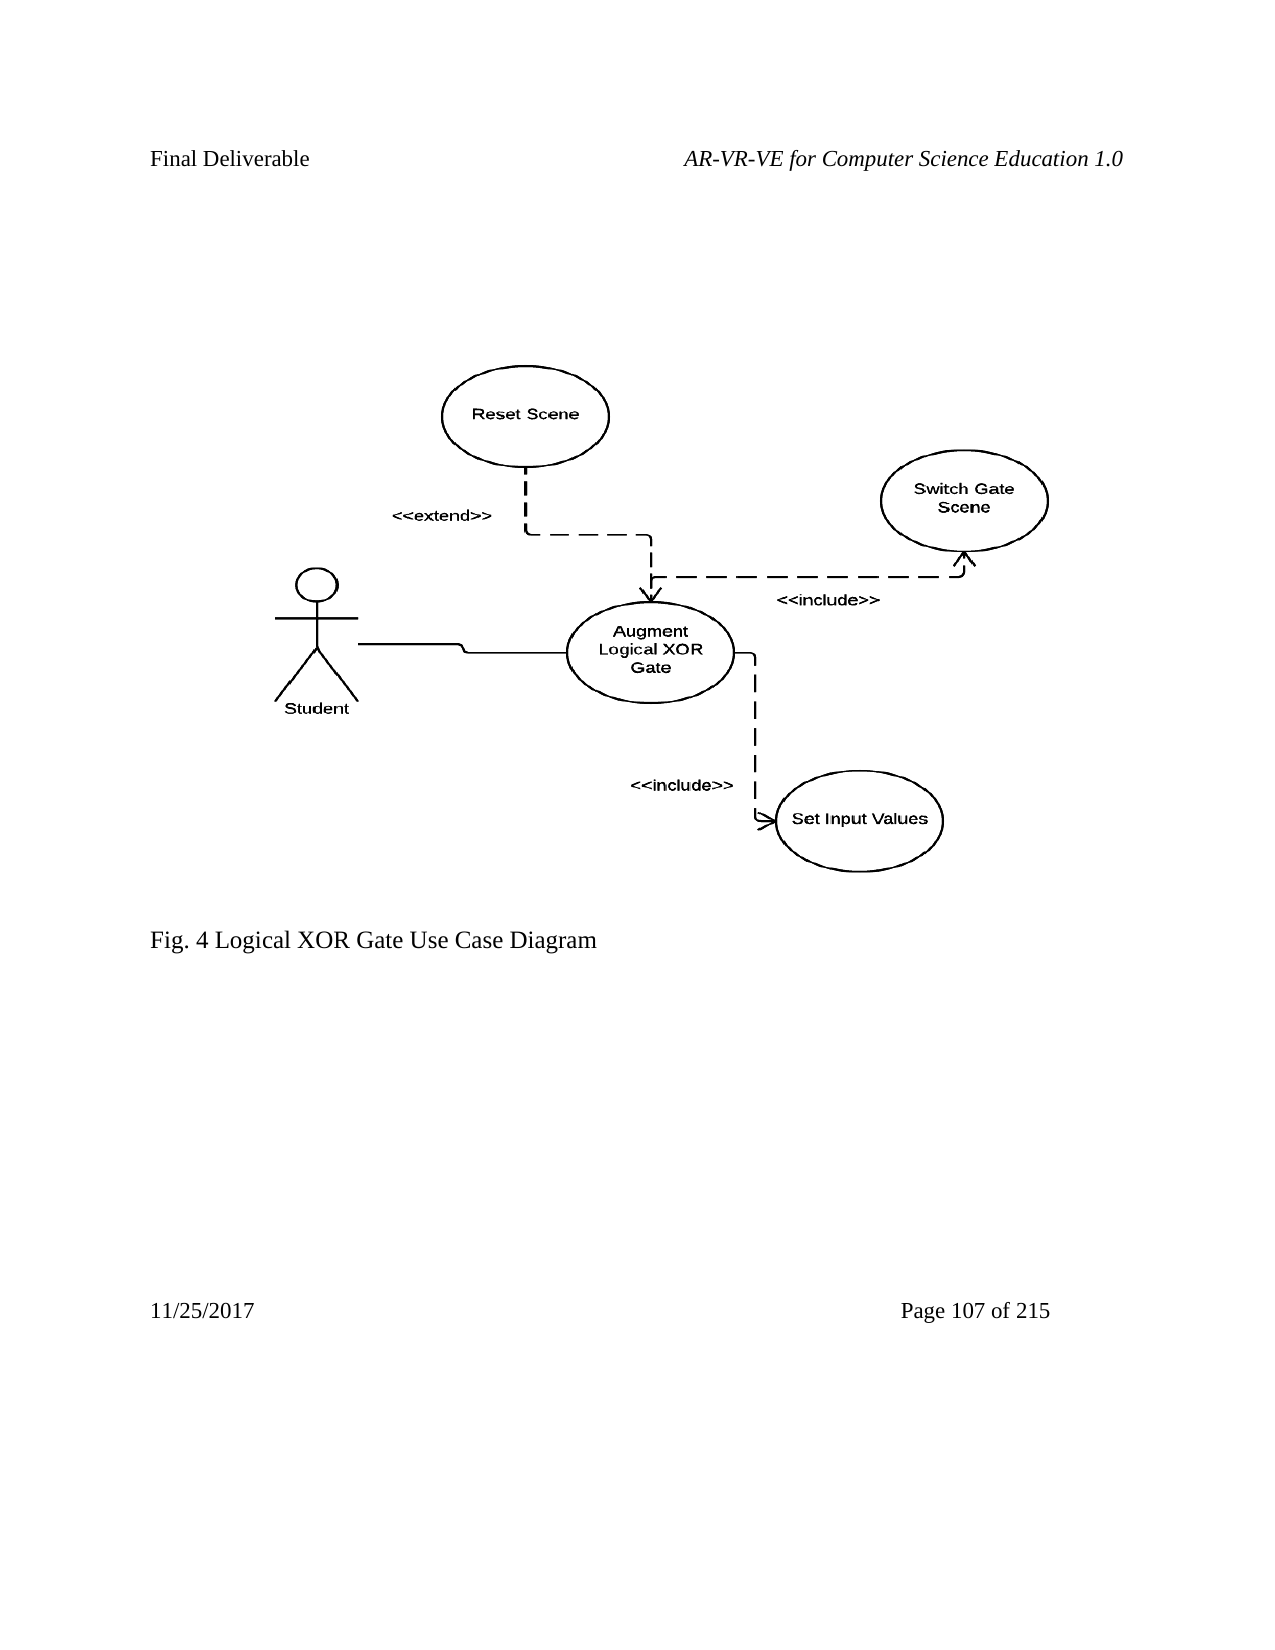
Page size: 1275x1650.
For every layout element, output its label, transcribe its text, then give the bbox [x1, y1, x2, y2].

subtitle Fig. 4 Logical XOR Gate Use Case Diagram [150, 925, 1125, 954]
picture [150, 332, 1090, 905]
